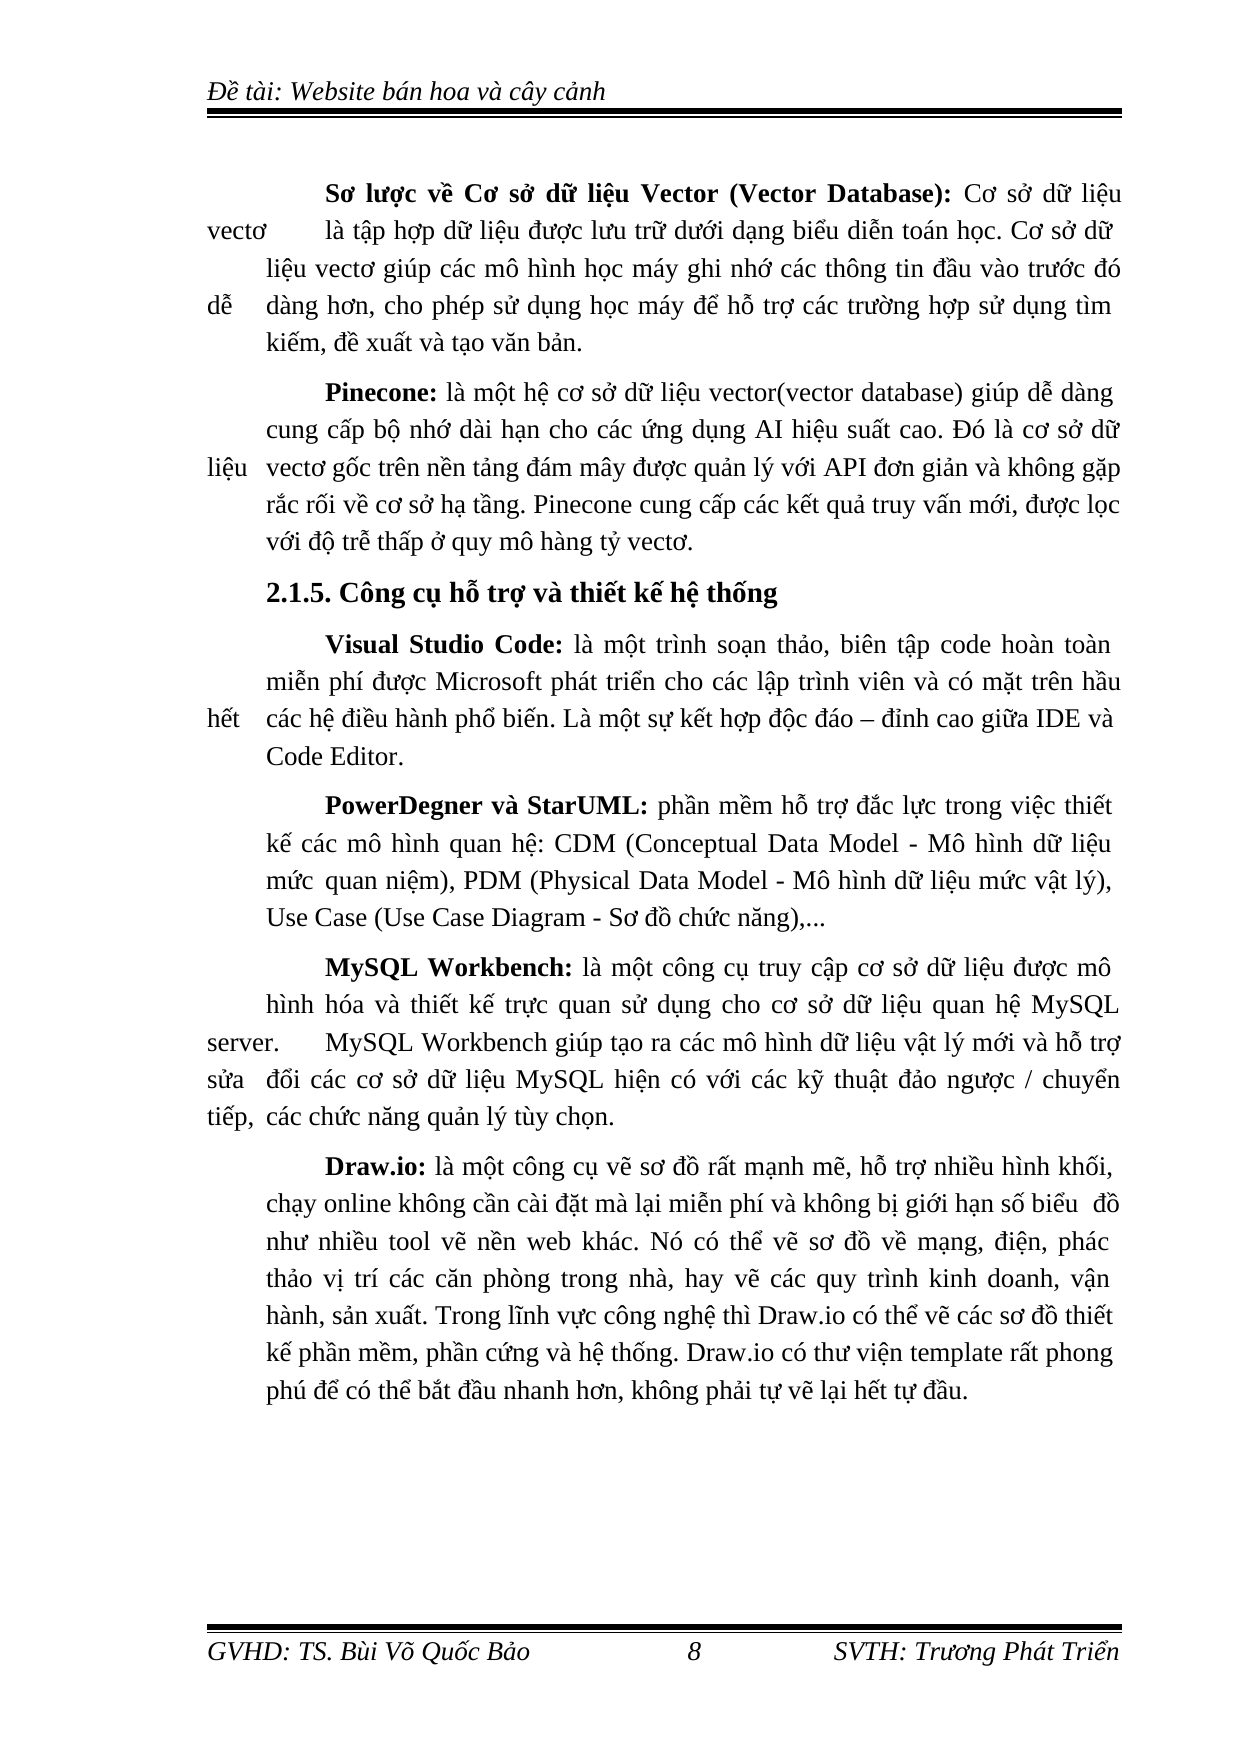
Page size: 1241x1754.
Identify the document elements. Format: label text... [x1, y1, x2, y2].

text PowerDegner và StarUML: phần mềm hỗ trợ đắc lực trong việc thiết kế các mô hình quan hệ: CDM (Conceptual Data Model - Mô hình dữ liệu mức quan niệm), PDM (Physical Data Model - Mô hình dữ liệu mức vật lý), Use Case (Use Case Diagram - Sơ đồ chức năng),... [207, 789, 1122, 932]
text Sơ lược về Cơ sở dữ liệu Vector (Vector Database): Cơ sở dữ liệu vectơ là tập hợp dữ liệu được lưu trữ dưới dạng biểu diễn toán học. Cơ sở dữ liệu vectơ giúp các mô hình học máy ghi nhớ các thông tin đầu vào trước đó dễ dàng hơn, cho phép sử dụng học máy để hỗ trợ các trường hợp sử dụng tìm kiếm, đề xuất và tạo văn bản. [207, 177, 1122, 357]
text Draw.io: là một công cụ vẽ sơ đồ rất mạnh mẽ, hỗ trợ nhiều hình khối, chạy online không cần cài đặt mà lại miễn phí và không bị giới hạn số biểu đồ như nhiều tool vẽ nền web khác. Nó có thể vẽ sơ đồ về mạng, điện, phác thảo vị trí các căn phòng trong nhà, hay vẽ các quy trình kinh doanh, vận hành, sản xuất. Trong lĩnh vực công nghệ thì Draw.io có thể vẽ các sơ đồ thiết kế phần mềm, phần cứng và hệ thống. Draw.io có thư viện template rất phong phú để có thể bắt đầu nhanh hơn, không phải tự vẽ lại hết tự đầu. [207, 1150, 1122, 1405]
text Công cụ hỗ trợ và thiết kế hệ thống [207, 575, 1122, 609]
text Pinecone: là một hệ cơ sở dữ liệu vector(vector database) giúp dễ dàng cung cấp bộ nhớ dài hạn cho các ứng dụng AI hiệu suất cao. Đó là cơ sở dữ liệu vectơ gốc trên nền tảng đám mây được quản lý với API đơn giản và không gặp rắc rối về cơ sở hạ tầng. Pinecone cung cấp các kết quả truy vấn mới, được lọc với độ trễ thấp ở quy mô hàng tỷ vectơ. [207, 376, 1122, 556]
text Visual Studio Code: là một trình soạn thảo, biên tập code hoàn toàn miễn phí được Microsoft phát triển cho các lập trình viên và có mặt trên hầu hết các hệ điều hành phổ biến. Là một sự kết hợp độc đáo – đỉnh cao giữa IDE và Code Editor. [207, 628, 1122, 771]
text MySQL Workbench: là một công cụ truy cập cơ sở dữ liệu được mô hình hóa và thiết kế trực quan sử dụng cho cơ sở dữ liệu quan hệ MySQL server. MySQL Workbench giúp tạo ra các mô hình dữ liệu vật lý mới và hỗ trợ sửa đổi các cơ sở dữ liệu MySQL hiện có với các kỹ thuật đảo ngược / chuyển tiếp, các chức năng quản lý tùy chọn. [207, 951, 1122, 1131]
